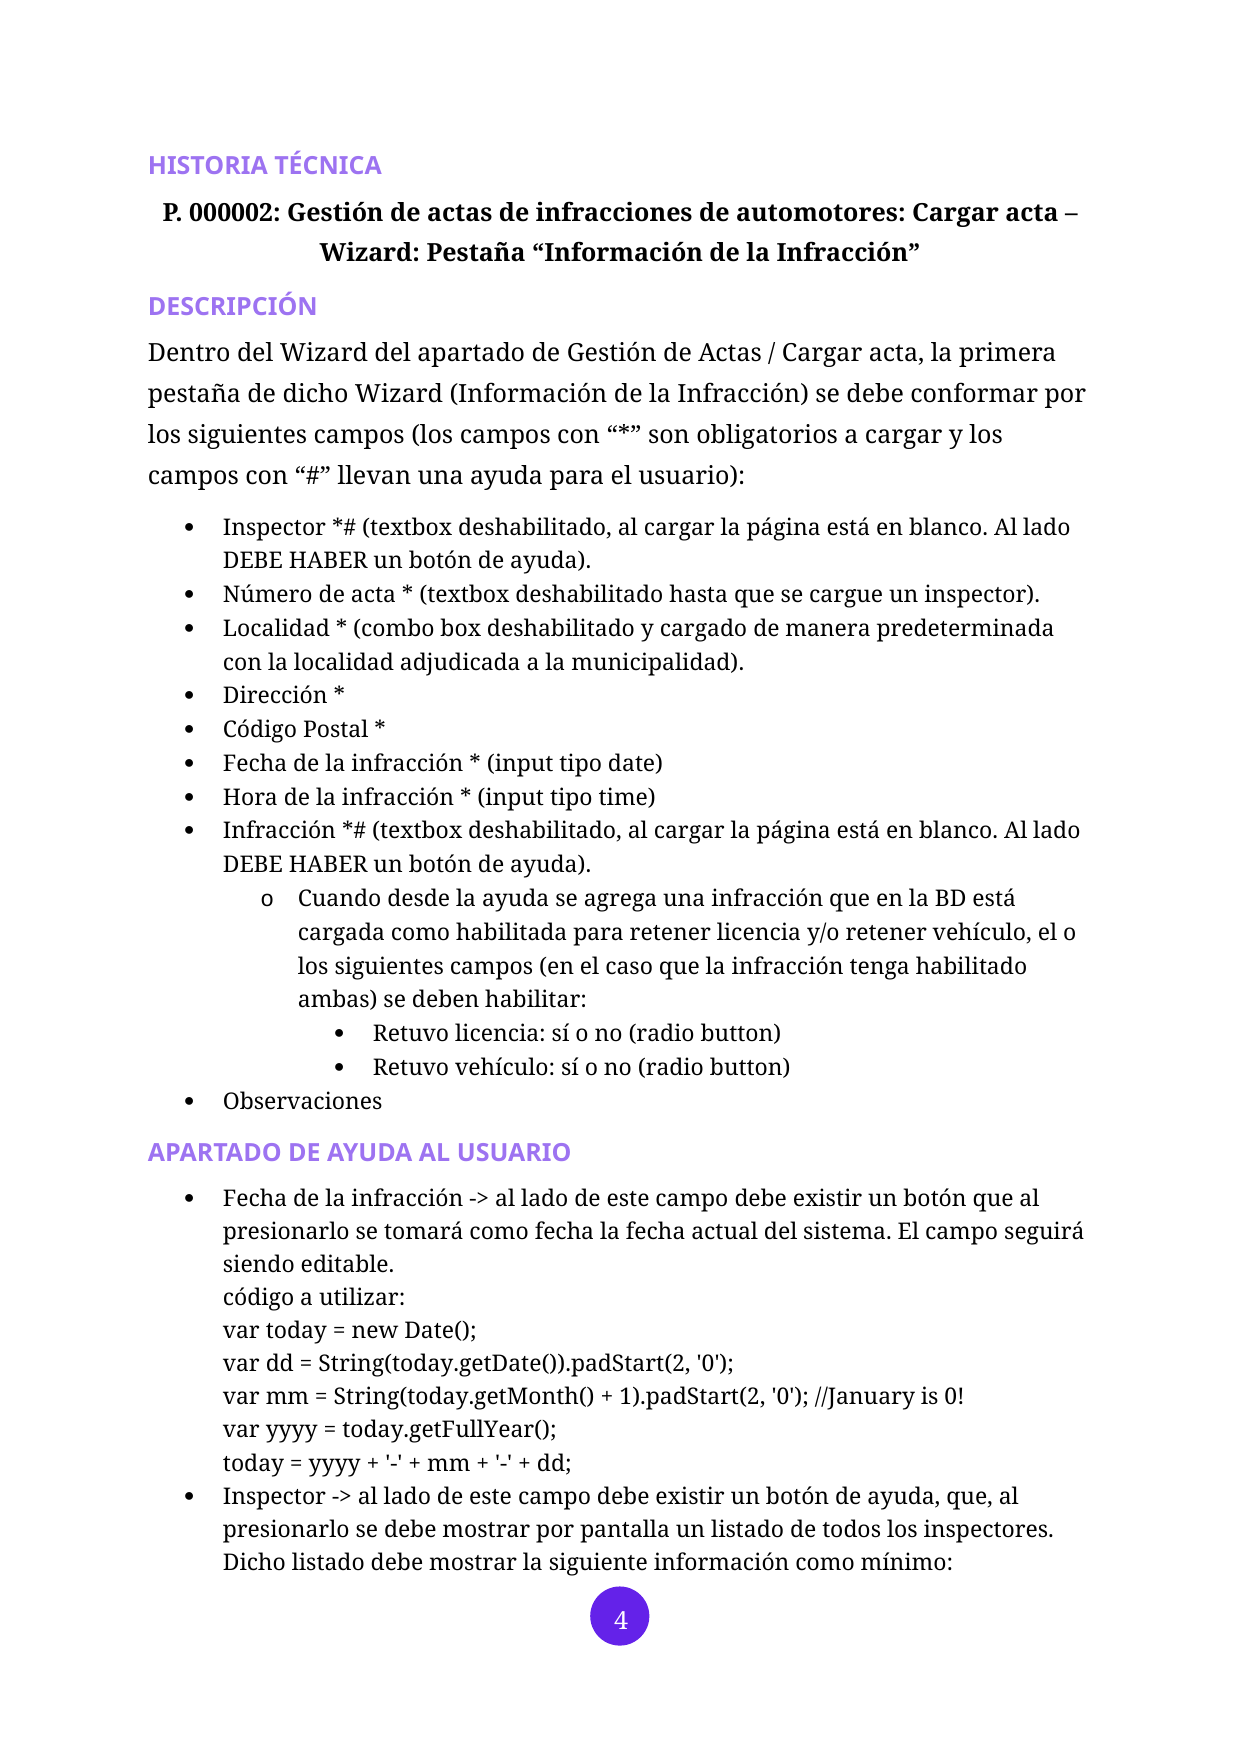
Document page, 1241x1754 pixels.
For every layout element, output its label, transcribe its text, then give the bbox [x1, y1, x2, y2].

list Fecha de la infracción -> al lado de este campo debe existir un botón que al presionarlo se tomará como fecha la fecha actual del sistema. El campo seguirá siendo editable. código a utilizar: var today = new Date(); [185, 1182, 1093, 1345]
list Código Postal * [185, 713, 1093, 744]
text P. 000002: Gestión de actas de infracciones de automotores: Cargar acta – Wizard: Pestaña “Información de la Infracción” [148, 194, 1093, 269]
list Inspector -> al lado de este campo debe existir un botón de ayuda, que, al presionarlo se debe mostrar por pantalla un listado de todos los inspectores. Dicho listado debe mostrar la siguiente información como mínimo: [185, 1480, 1093, 1577]
list Fecha de la infracción * (input tipo date) [185, 747, 1093, 778]
list Retuvo licencia: sí o no (radio button) [335, 1017, 1093, 1048]
text Dentro del Wizard del apartado de Gestión de Actas / Cargar acta, la primera pestaña de dicho Wizard (Información de la Infracción) se debe conformar por los siguientes campos (los campos con “*” son obligatorios a cargar y los campos con “#” llevan una ayuda para el usuario): [148, 335, 1093, 491]
subtitle Historia Técnica [148, 148, 1093, 182]
list var mm = String(today.getMonth() + 1).padStart(2, '0'); //January is 0! [223, 1380, 1093, 1412]
subtitle Descripción [148, 288, 1093, 322]
list Cuando desde la ayuda se agrega una infracción que en la BD está cargada como habilitada para retener licencia y/o retener vehículo, el o los siguientes campos (en el caso que la infracción tenga habilitado ambas) se deben habilitar: [260, 882, 1093, 1014]
list Dirección * [185, 679, 1093, 711]
list today = yyyy + '-' + mm + '-' + dd; [223, 1447, 1093, 1478]
list Número de acta * (textbox deshabilitado hasta que se cargue un inspector). [185, 578, 1093, 609]
list Retuvo vehículo: sí o no (radio button) [335, 1051, 1093, 1082]
subtitle Apartado de ayuda al usuario [148, 1135, 1093, 1169]
list var dd = String(today.getDate()).padStart(2, '0'); [223, 1347, 1093, 1378]
list Inspector *# (textbox deshabilitado, al cargar la página está en blanco. Al lado DEBE HABER un botón de ayuda). [185, 511, 1093, 576]
list Hora de la infracción * (input tipo time) [185, 781, 1093, 812]
list Localidad * (combo box deshabilitado y cargado de manera predeterminada con la localidad adjudicada a la municipalidad). [185, 612, 1093, 677]
list Observaciones [185, 1084, 1093, 1116]
list var yyyy = today.getFullYear(); [223, 1413, 1093, 1445]
list Infracción *# (textbox deshabilitado, al cargar la página está en blanco. Al lado DEBE HABER un botón de ayuda). [185, 814, 1093, 879]
